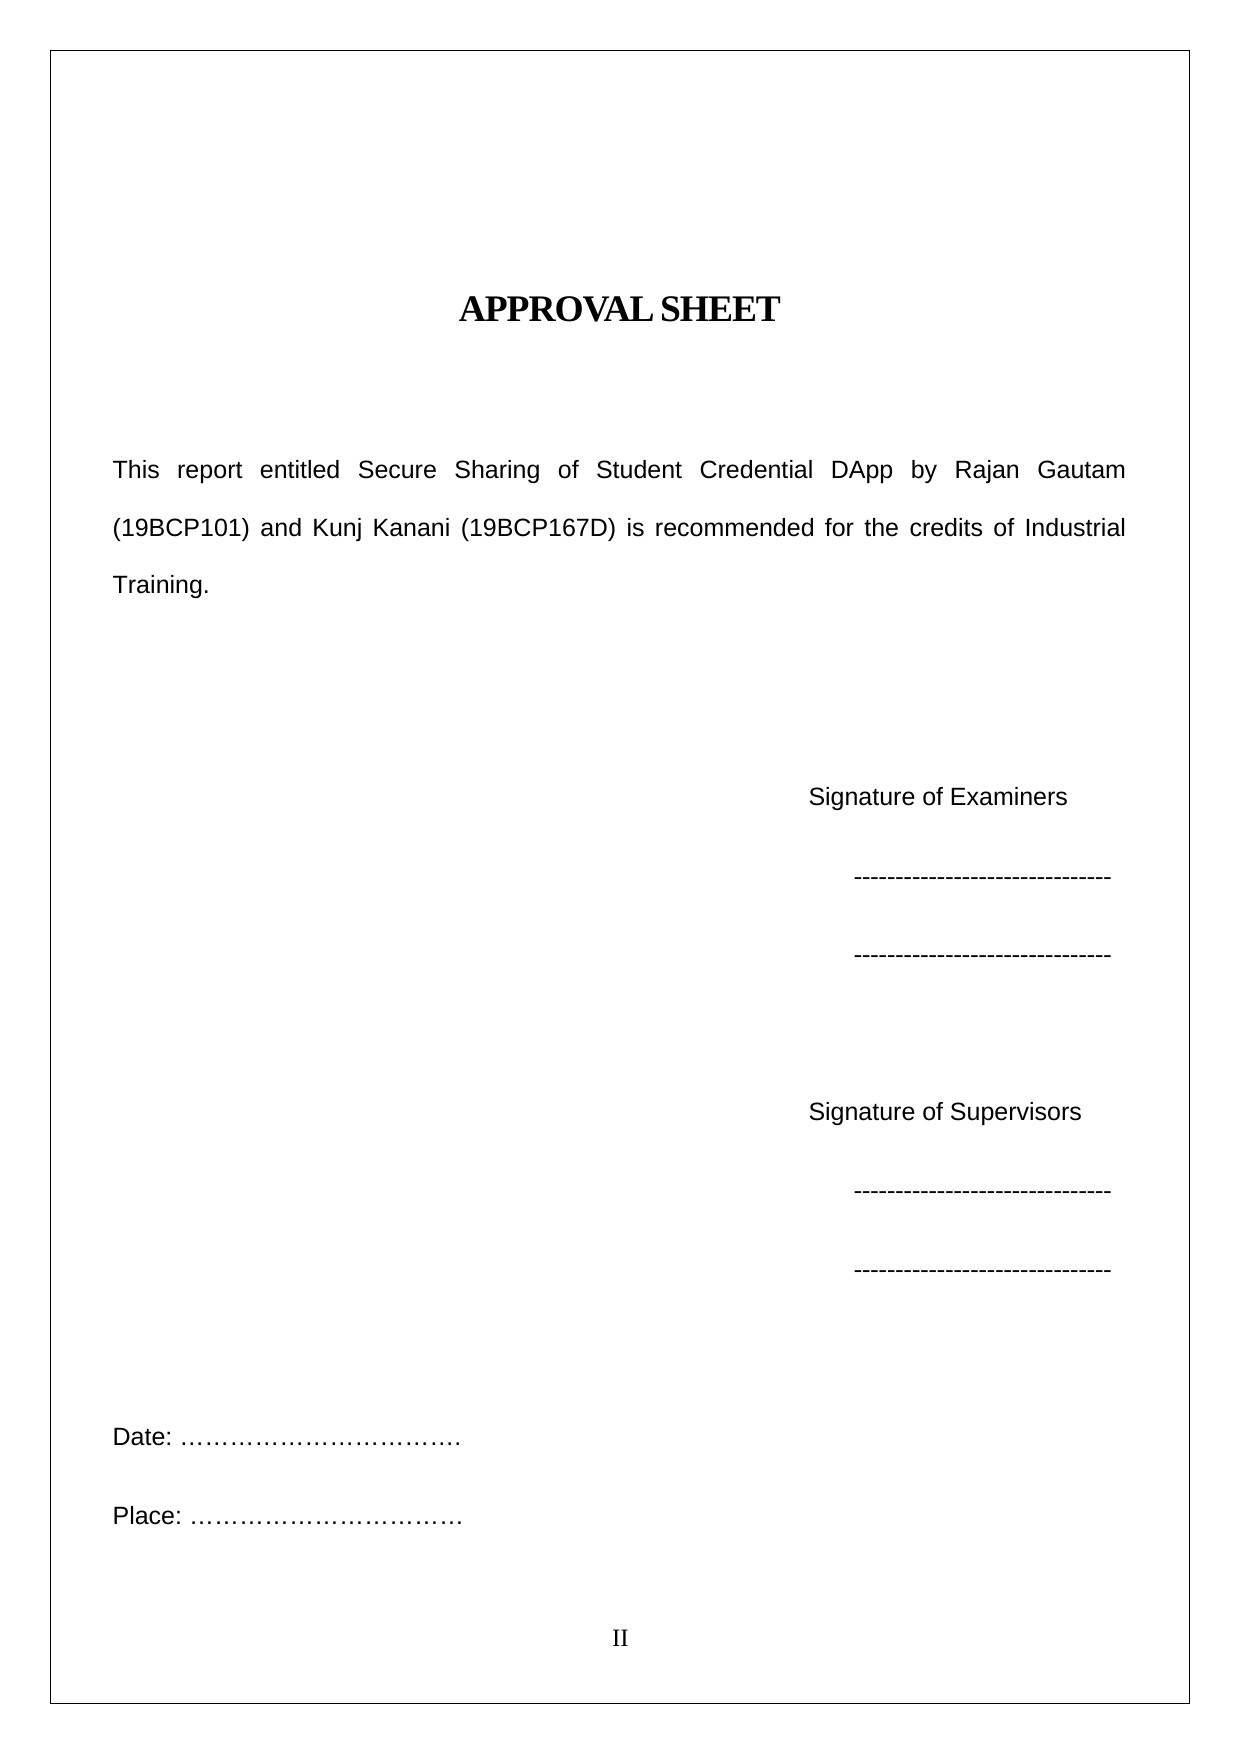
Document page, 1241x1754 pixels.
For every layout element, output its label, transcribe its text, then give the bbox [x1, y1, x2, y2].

text This report entitled Secure Sharing of Student Credential DApp by Rajan Gautam (19BCP101) and Kunj Kanani (19BCP167D) is recommended for the credits of Industrial Training. [112, 455, 1128, 599]
text Date: ……………………………. [112, 1422, 1128, 1451]
text Place: …………………………… [112, 1501, 1128, 1529]
title APPROVAL SHEET [112, 287, 1128, 330]
